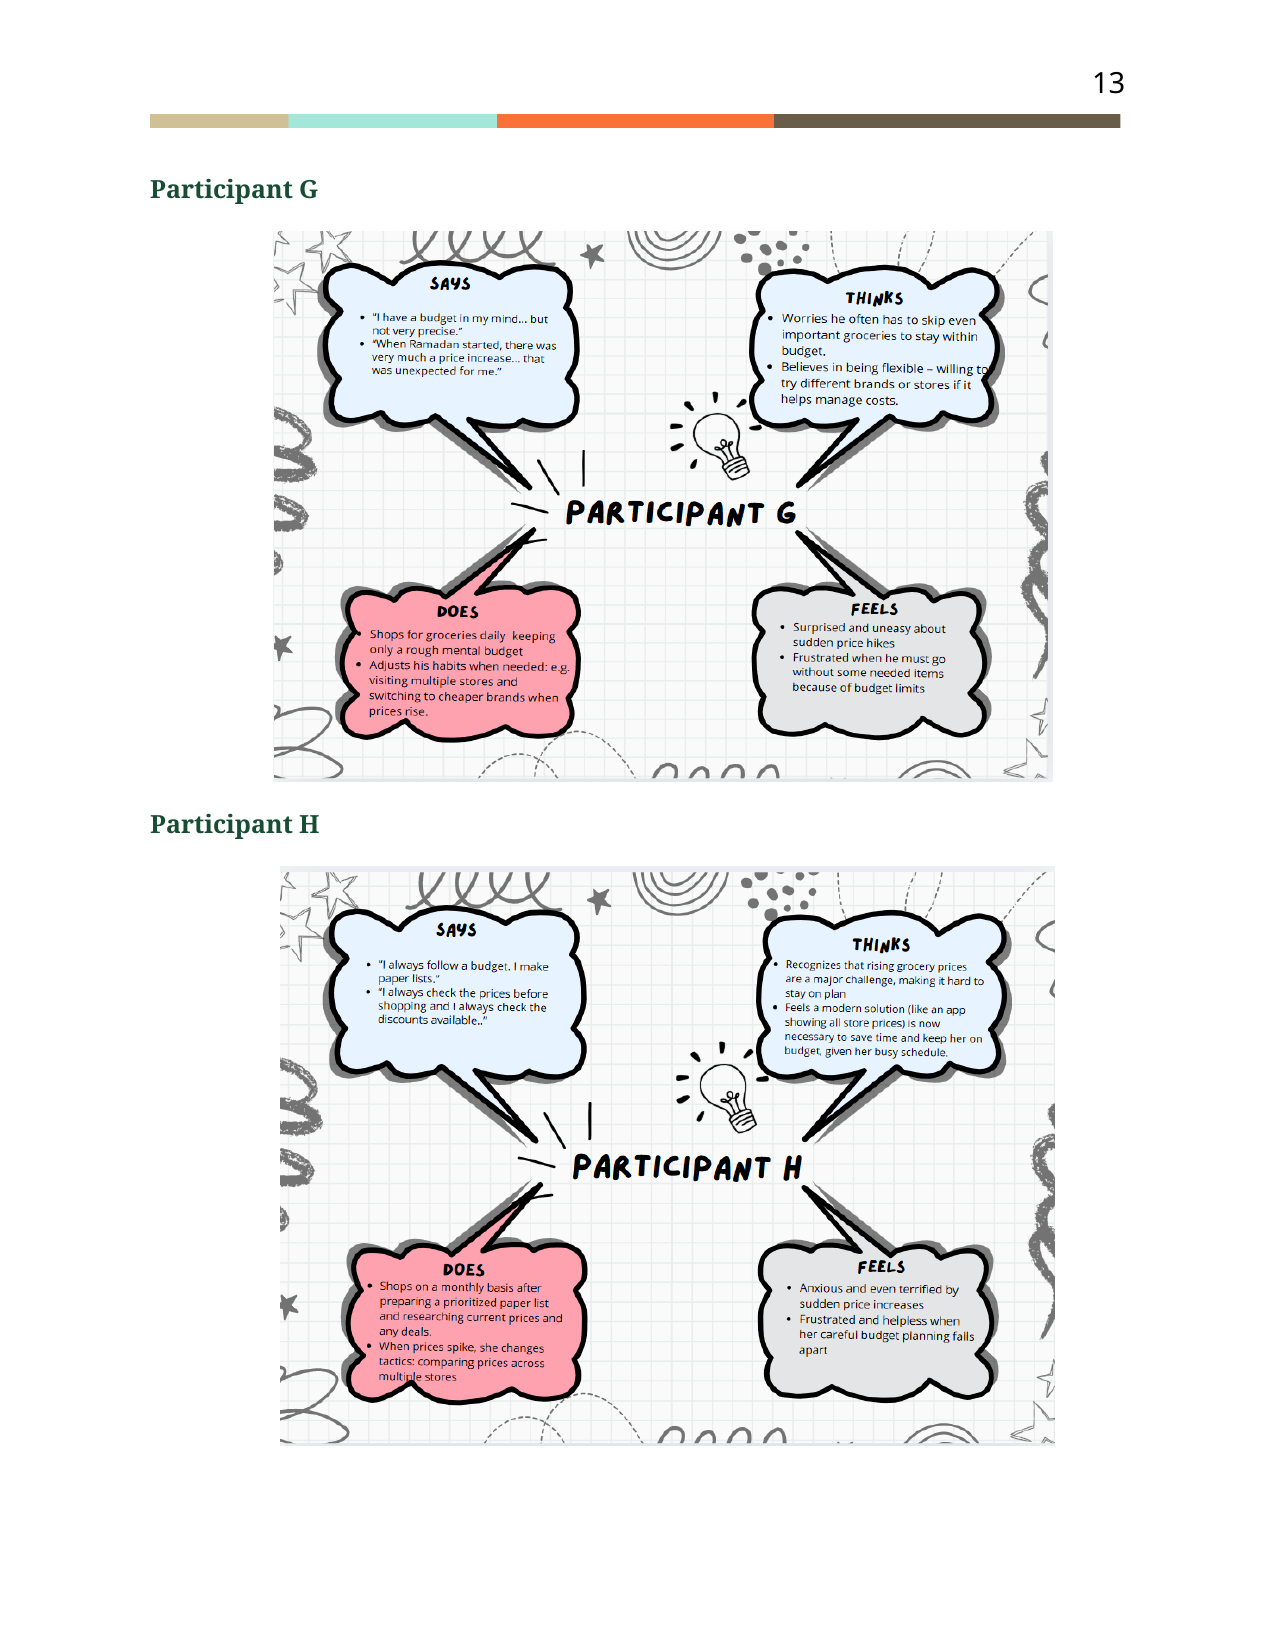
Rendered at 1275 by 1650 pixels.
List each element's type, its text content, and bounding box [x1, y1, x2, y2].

subtitle Participant H [150, 807, 1125, 841]
picture [150, 114, 1121, 128]
picture [273, 231, 1053, 782]
subtitle Participant G [150, 172, 1125, 206]
picture [280, 866, 1055, 1446]
